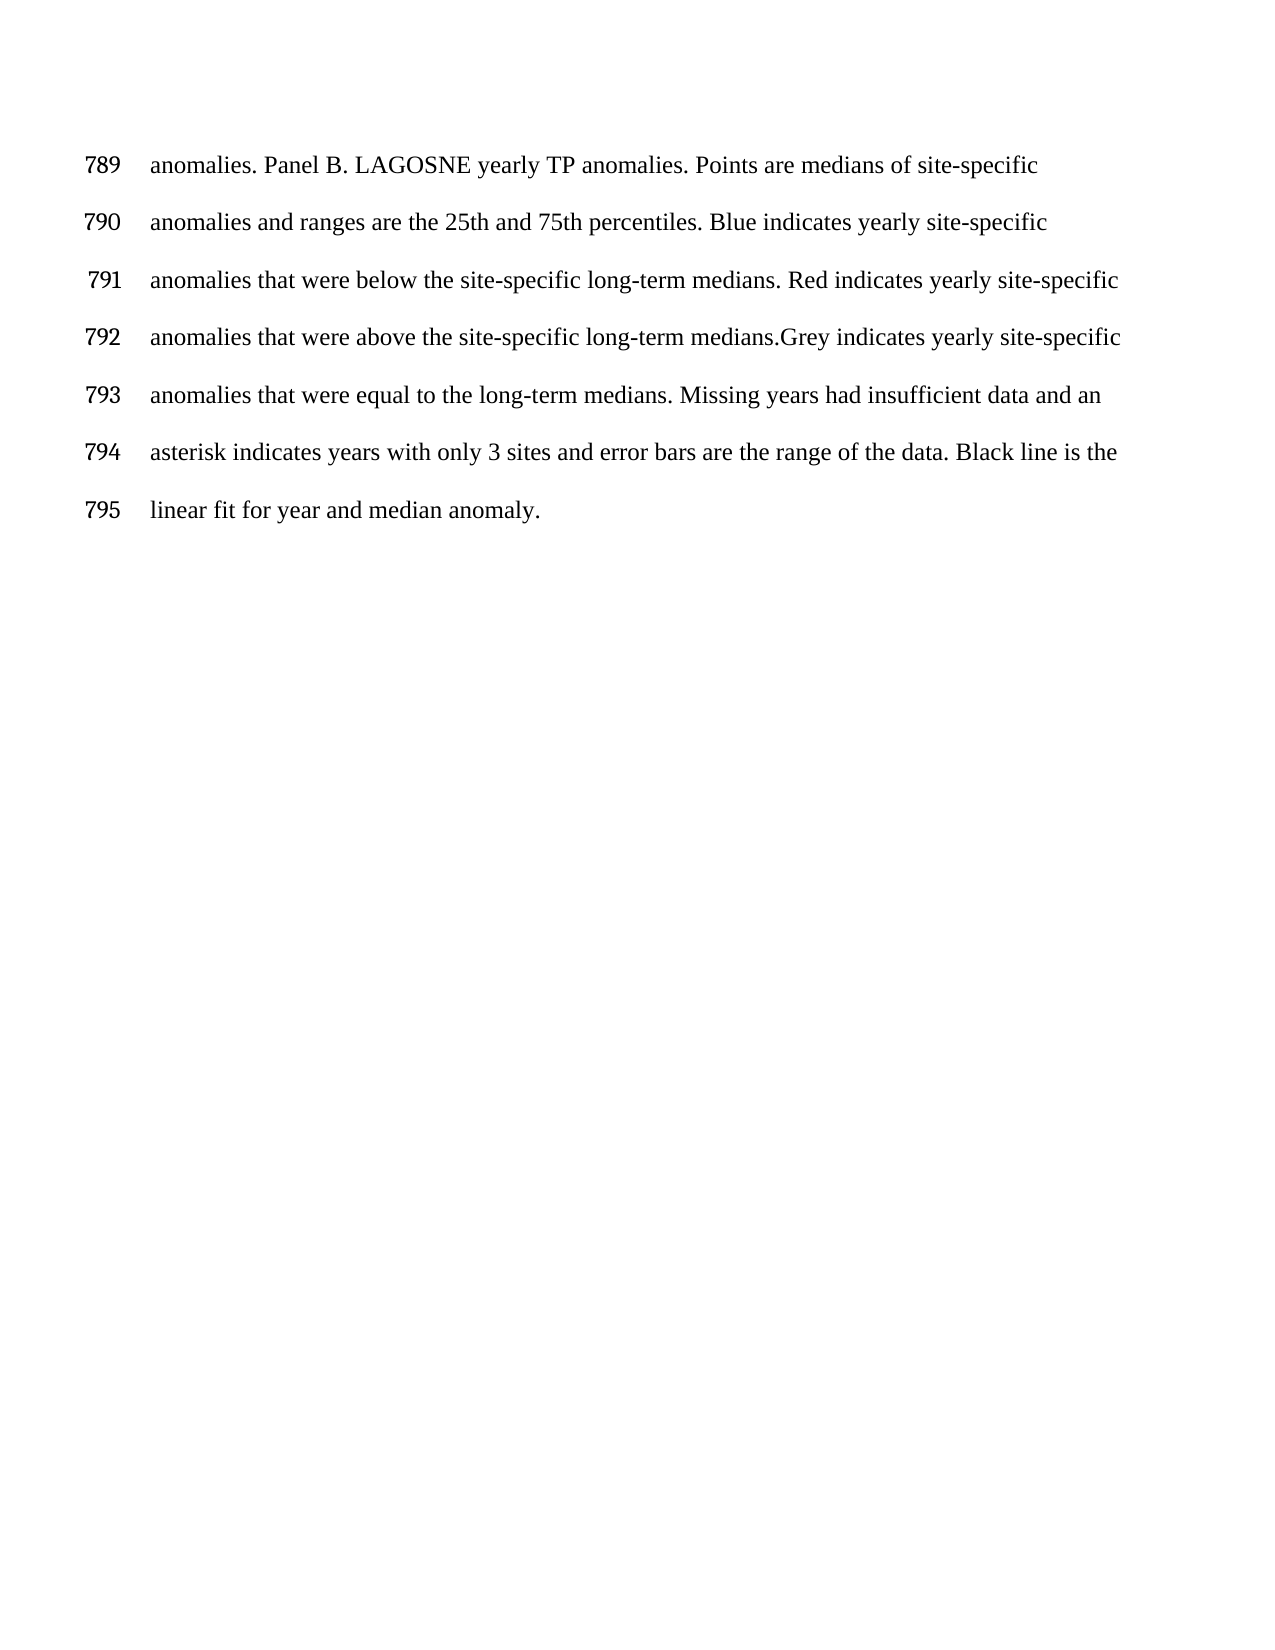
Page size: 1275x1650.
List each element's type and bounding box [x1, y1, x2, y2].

text [150, 150, 1125, 524]
